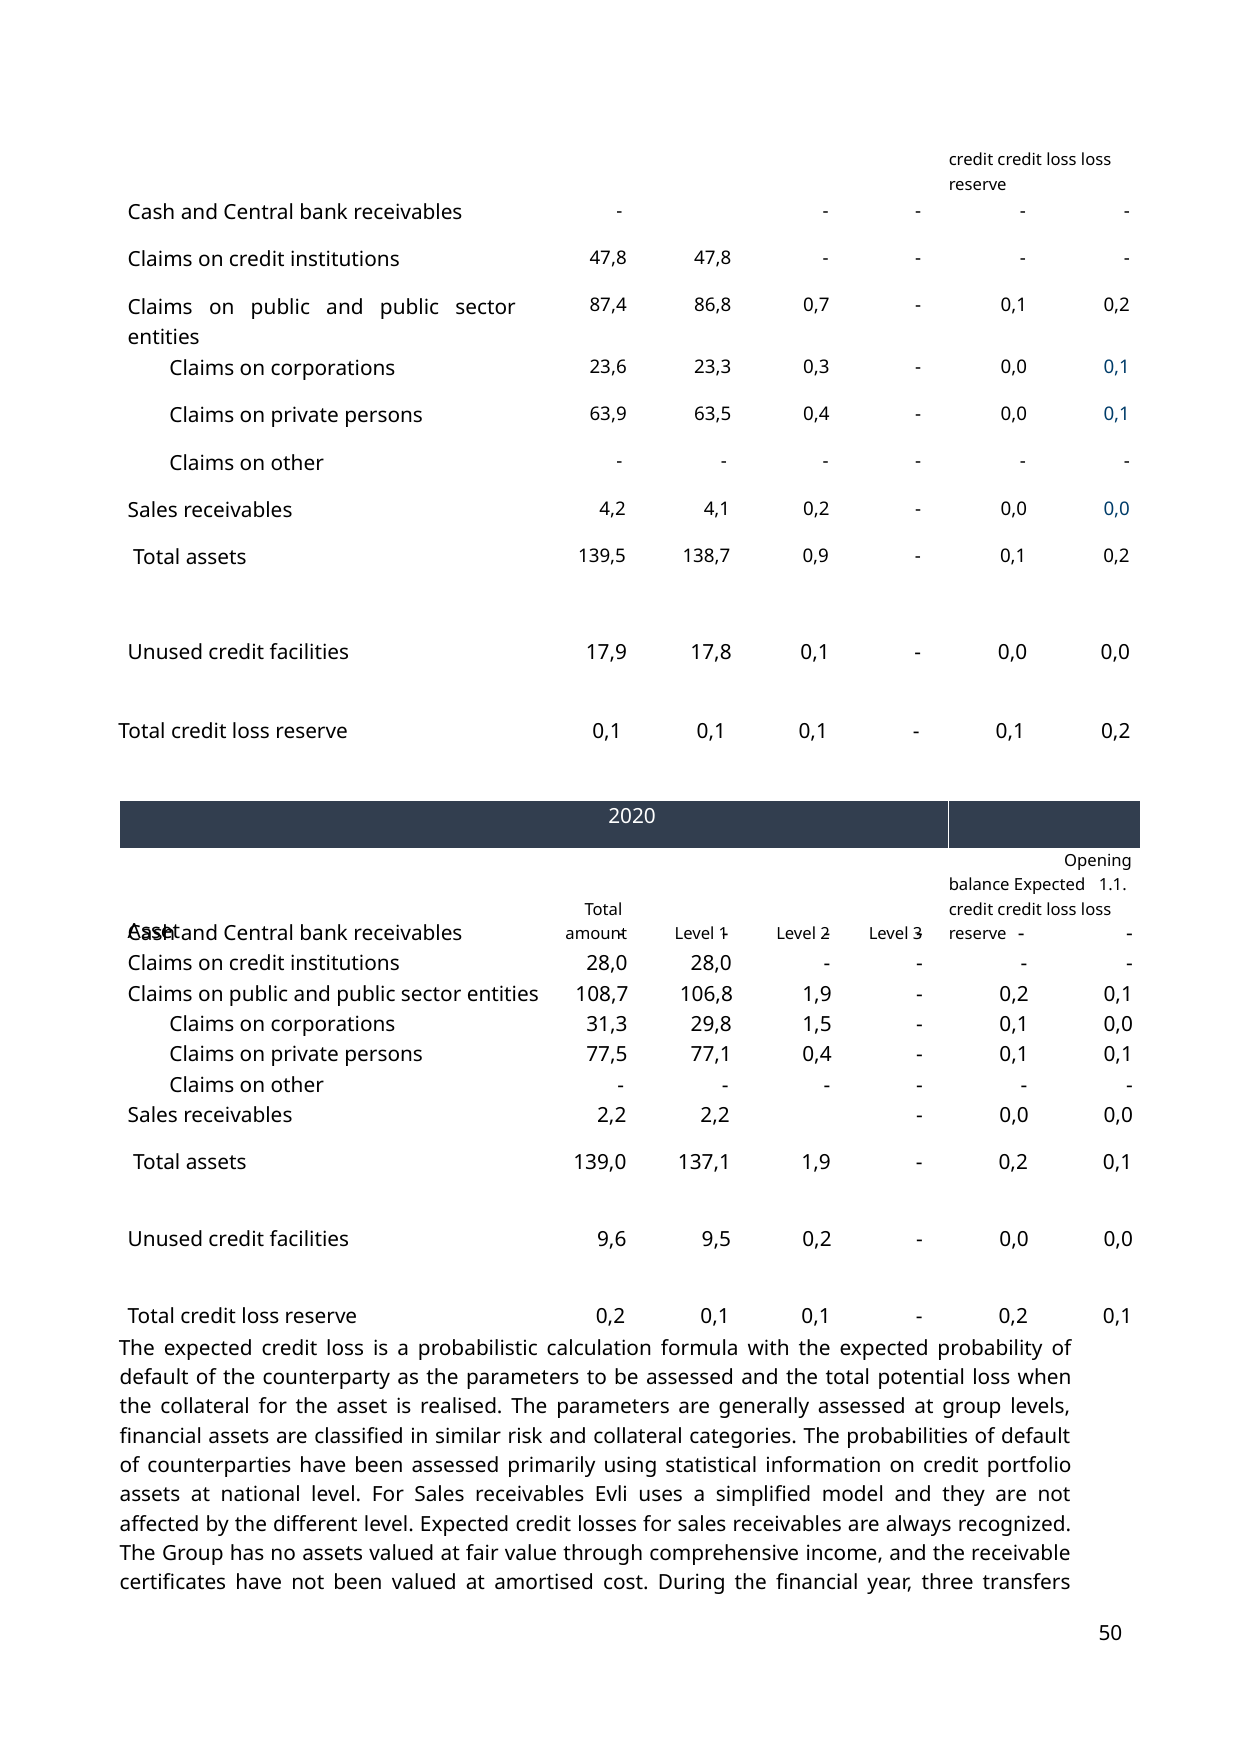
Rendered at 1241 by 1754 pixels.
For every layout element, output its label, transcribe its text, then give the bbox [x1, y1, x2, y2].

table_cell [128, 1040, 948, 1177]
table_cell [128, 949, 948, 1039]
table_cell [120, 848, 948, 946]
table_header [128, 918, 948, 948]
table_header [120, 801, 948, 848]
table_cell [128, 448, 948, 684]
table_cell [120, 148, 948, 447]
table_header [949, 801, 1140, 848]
text Total credit loss reserve 0,1 0,1 0,1 - 0,1 0,2 [118, 716, 1121, 744]
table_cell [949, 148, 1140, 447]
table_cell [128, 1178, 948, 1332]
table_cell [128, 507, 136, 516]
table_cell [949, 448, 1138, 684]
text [118, 1148, 1072, 1596]
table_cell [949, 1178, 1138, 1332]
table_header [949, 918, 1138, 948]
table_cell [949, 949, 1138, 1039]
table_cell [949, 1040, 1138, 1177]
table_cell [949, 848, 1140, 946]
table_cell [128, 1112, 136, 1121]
